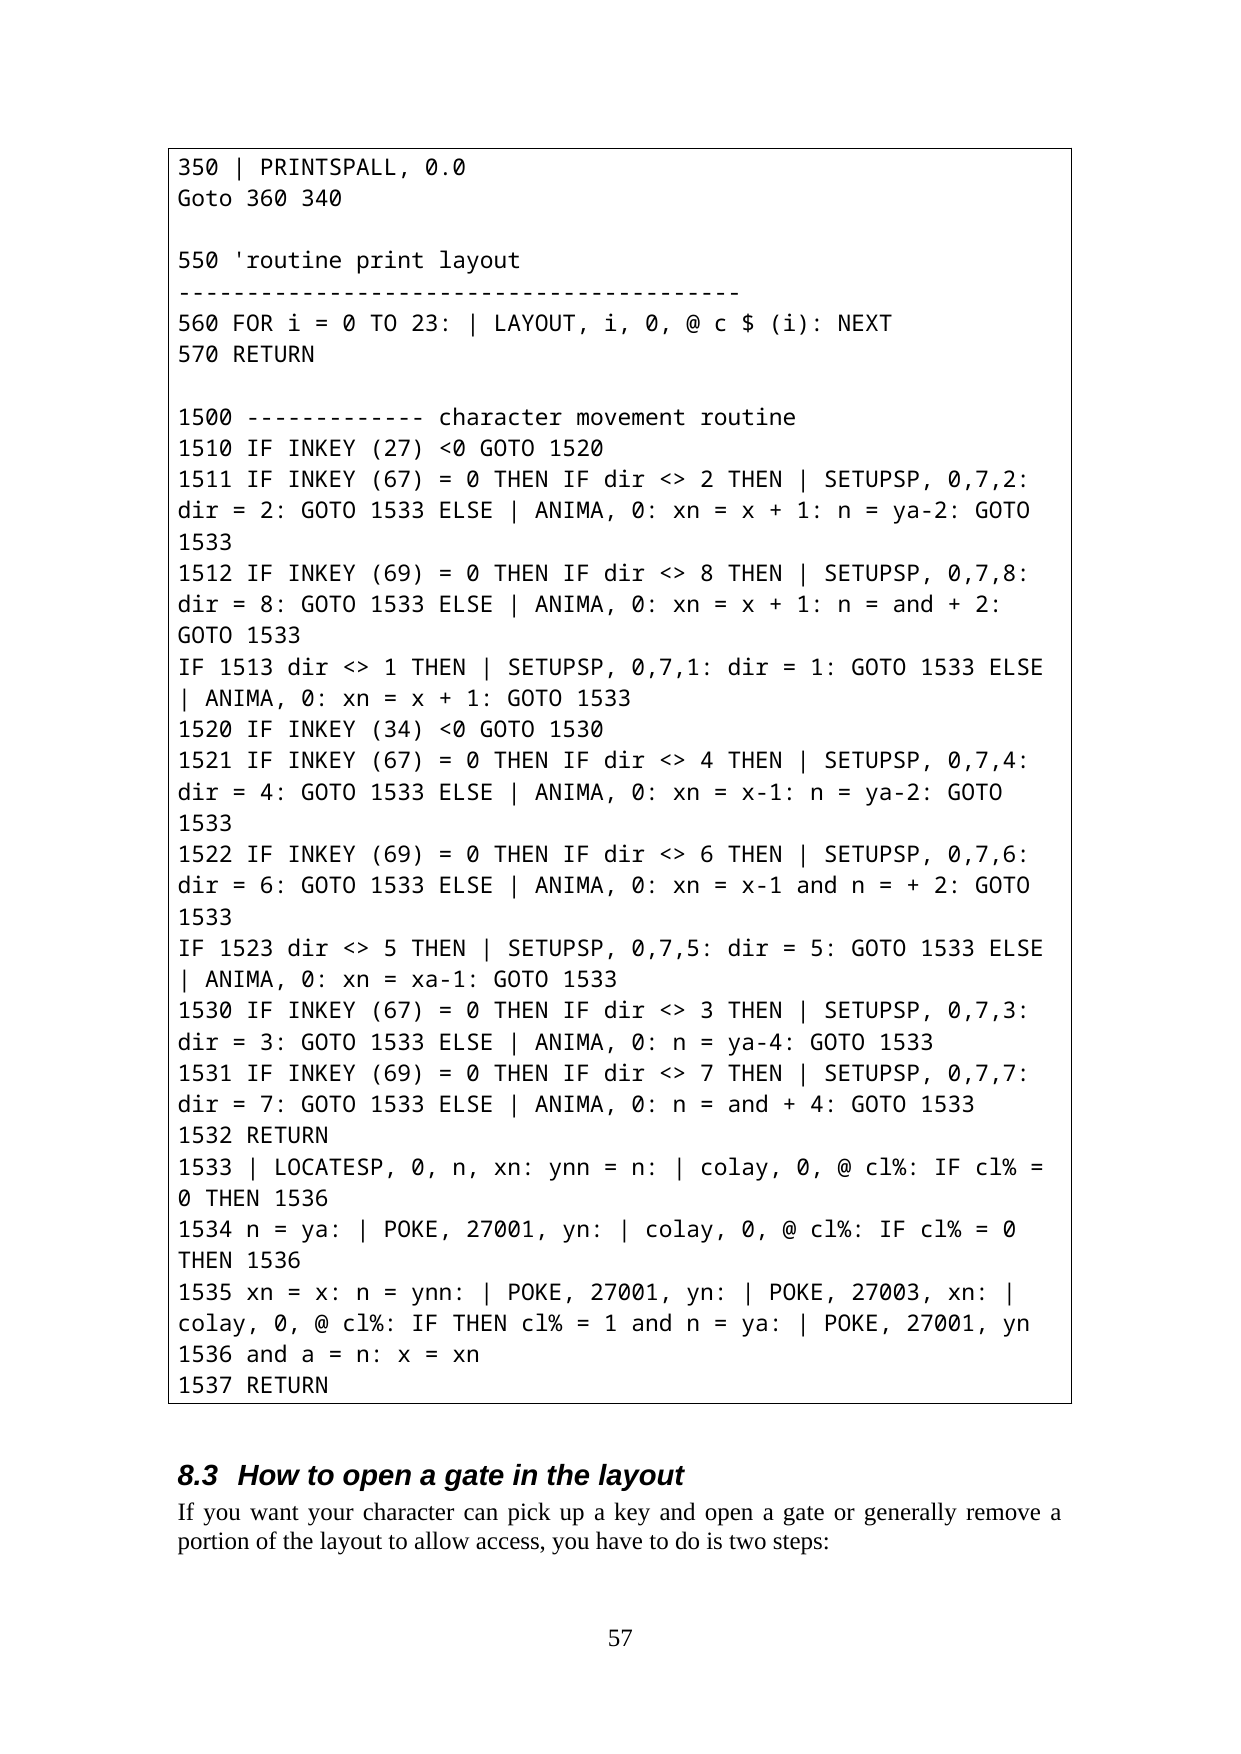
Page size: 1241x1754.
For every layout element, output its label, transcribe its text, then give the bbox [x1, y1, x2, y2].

text 1530 IF INKEY (67) = 0 THEN IF dir <> 3 THEN | SETUPSP, 0,7,3: dir = 3: GOTO 1533 ELSE | ANIMA, 0: n = ya-4: GOTO 1533 [177, 994, 1063, 1057]
text 1531 IF INKEY (69) = 0 THEN IF dir <> 7 THEN | SETUPSP, 0,7,7: dir = 7: GOTO 1533 ELSE | ANIMA, 0: n = and + 4: GOTO 1533 [177, 1057, 1063, 1119]
text If you want your character can pick up a key and open a gate or generally remove a portion of the layout to allow access, you have to do is two steps: [177, 1497, 1063, 1555]
text 550 'routine print layout ----------------------------------------- [177, 244, 1063, 307]
text 1522 IF INKEY (69) = 0 THEN IF dir <> 6 THEN | SETUPSP, 0,7,6: dir = 6: GOTO 1533 ELSE | ANIMA, 0: xn = x-1 and n = + 2: GOTO 1533 [177, 838, 1063, 932]
text Goto 360 340 [177, 182, 1063, 213]
text 1500 ------------- character movement routine [177, 401, 1063, 432]
text 1521 IF INKEY (67) = 0 THEN IF dir <> 4 THEN | SETUPSP, 0,7,4: dir = 4: GOTO 1533 ELSE | ANIMA, 0: xn = x-1: n = ya-2: GOTO 1533 [177, 744, 1063, 838]
text 1535 xn = x: n = ynn: | POKE, 27001, yn: | POKE, 27003, xn: | colay, 0, @ cl%: IF THEN cl% = 1 and n = ya: | POKE, 27001, yn [177, 1276, 1063, 1338]
text 1510 IF INKEY (27) <0 GOTO 1520 [177, 432, 1063, 463]
text 350 | PRINTSPALL, 0.0 [169, 149, 1071, 182]
text 1520 IF INKEY (34) <0 GOTO 1530 [177, 713, 1063, 744]
text 1536 and a = n: x = xn [177, 1338, 1063, 1366]
text 1533 | LOCATESP, 0, n, xn: ynn = n: | colay, 0, @ cl%: IF cl% = 0 THEN 1536 [177, 1151, 1063, 1213]
text IF 1513 dir <> 1 THEN | SETUPSP, 0,7,1: dir = 1: GOTO 1533 ELSE | ANIMA, 0: xn = x + 1: GOTO 1533 [177, 651, 1063, 713]
text IF 1523 dir <> 5 THEN | SETUPSP, 0,7,5: dir = 5: GOTO 1533 ELSE | ANIMA, 0: xn = xa-1: GOTO 1533 [177, 932, 1063, 994]
text 1512 IF INKEY (69) = 0 THEN IF dir <> 8 THEN | SETUPSP, 0,7,8: dir = 8: GOTO 1533 ELSE | ANIMA, 0: xn = x + 1: n = and + 2: GOTO 1533 [177, 557, 1063, 651]
text 1534 n = ya: | POKE, 27001, yn: | colay, 0, @ cl%: IF cl% = 0 THEN 1536 [177, 1213, 1063, 1276]
subtitle How to open a gate in the layout [177, 1458, 1063, 1491]
text 1532 RETURN [177, 1119, 1063, 1151]
text 1537 RETURN [169, 1366, 1071, 1403]
text 570 RETURN [177, 338, 1063, 369]
text 1511 IF INKEY (67) = 0 THEN IF dir <> 2 THEN | SETUPSP, 0,7,2: dir = 2: GOTO 1533 ELSE | ANIMA, 0: xn = x + 1: n = ya-2: GOTO 1533 [177, 463, 1063, 557]
text 560 FOR i = 0 TO 23: | LAYOUT, i, 0, @ c $ (i): NEXT [177, 307, 1063, 338]
